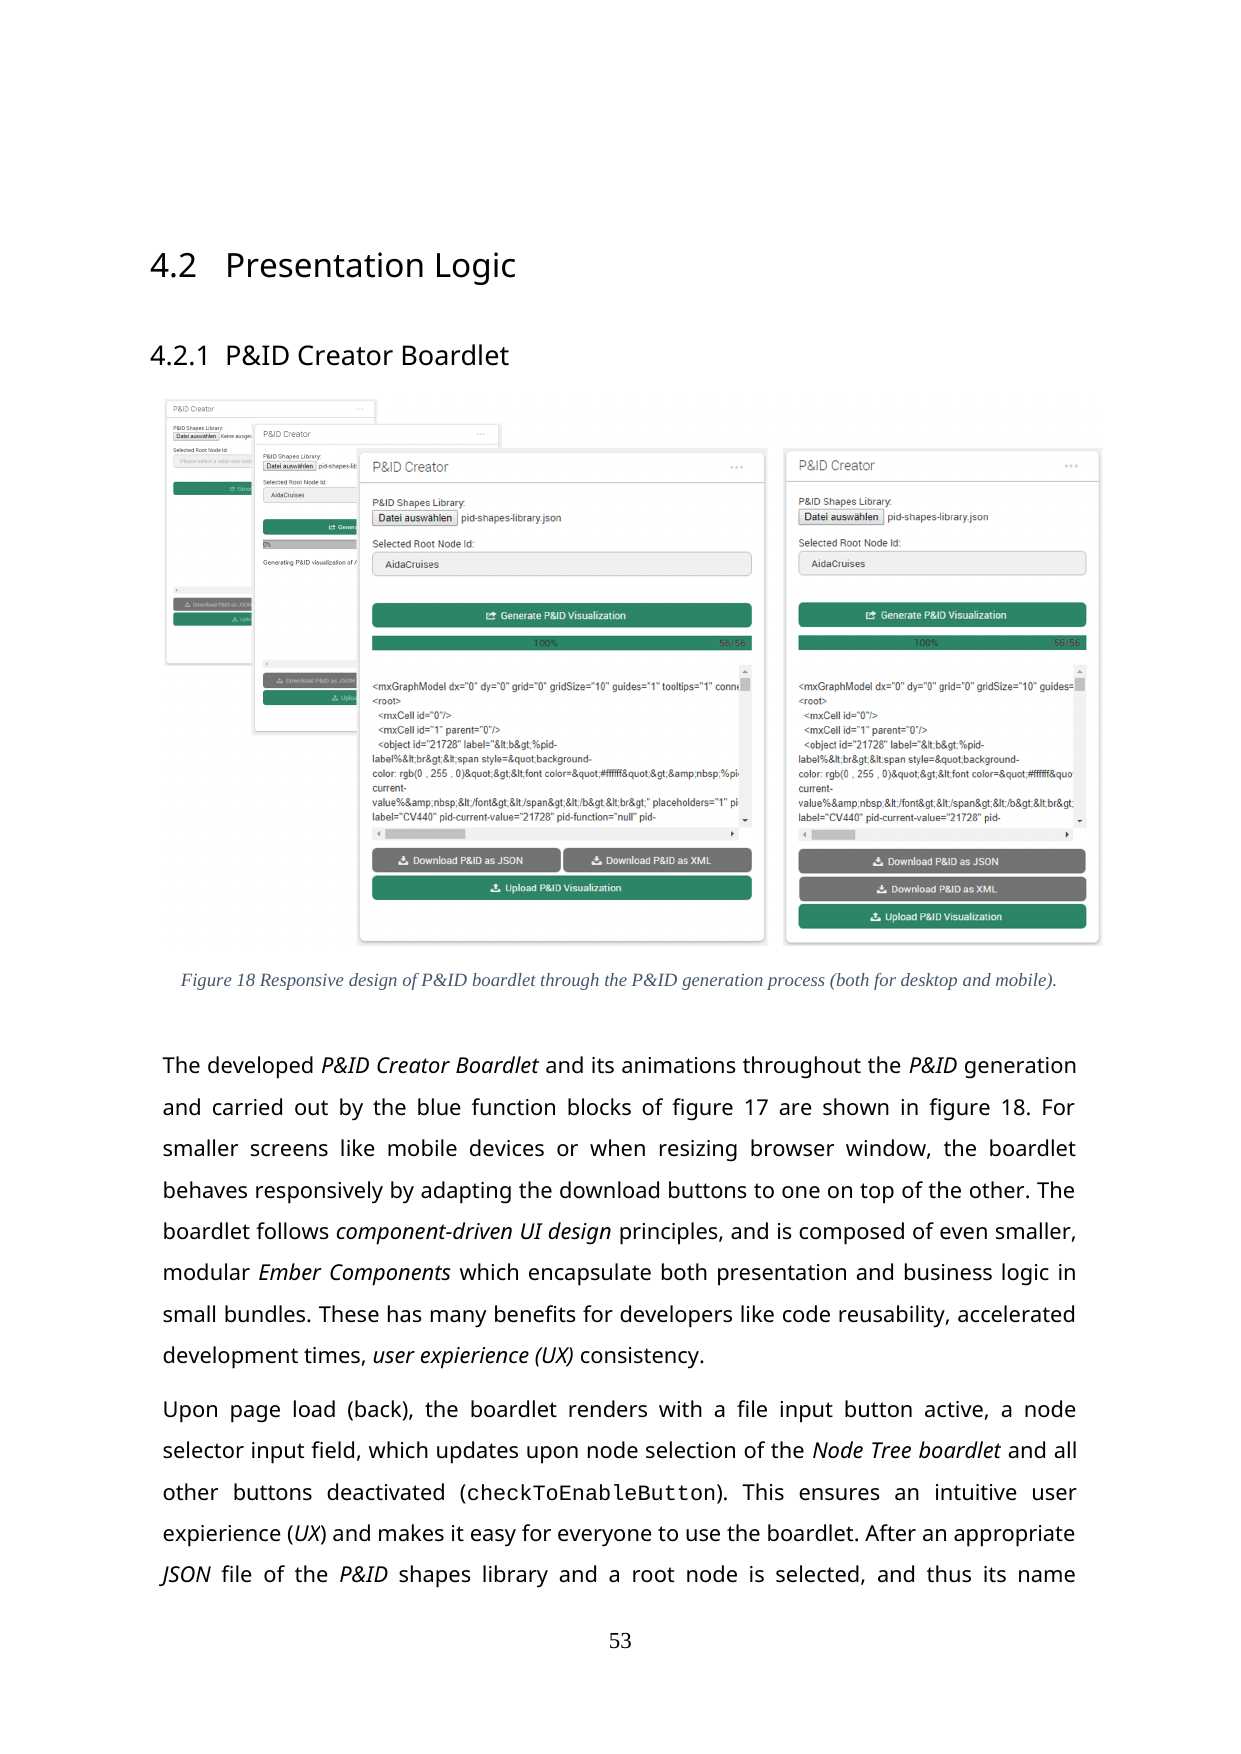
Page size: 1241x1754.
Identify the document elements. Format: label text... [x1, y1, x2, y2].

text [162, 1394, 1077, 1583]
text P&ID Creator Boardlet [150, 337, 1090, 374]
picture [162, 398, 1103, 946]
text Presentation Logic [150, 241, 1090, 287]
text The developed P&ID Creator Boardlet and its animations throughout the P&ID generation and carried out by the blue function blocks of figure 17 are shown in figure 18. For smaller screens like mobile devices or when resizing browser window, the boardlet behaves responsively by adapting the download buttons to one on top of the other. The boardlet follows component-driven UI design principles, and is composed of even smaller, modular Ember Components which encapsulate both presentation and business logic in small bundles. These has many benefits for developers like code reusability, accelerated development times, user expierience (UX) consistency. [162, 1051, 1077, 1370]
text Figure 18 Responsive design of P&ID boardlet through the P&ID generation process (both for desktop and mobile). [150, 969, 1090, 991]
